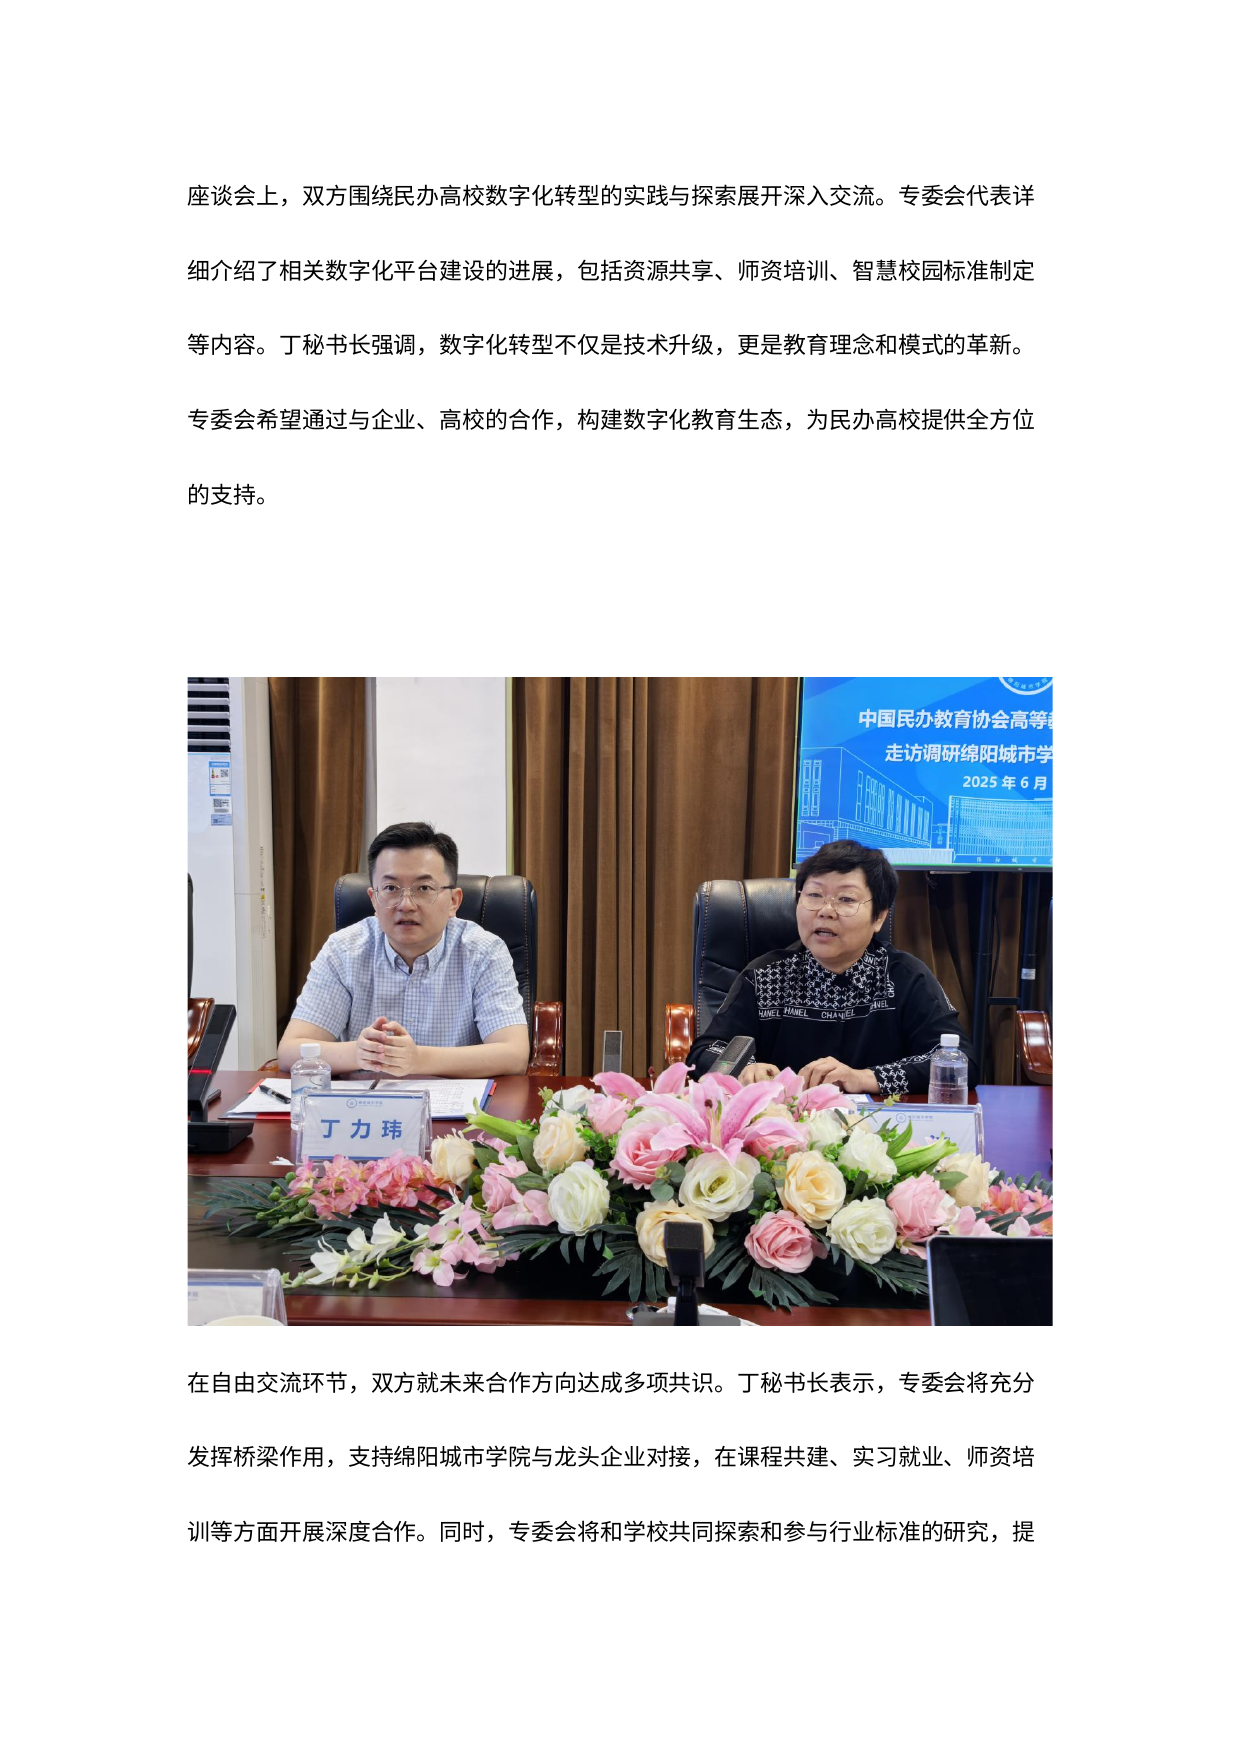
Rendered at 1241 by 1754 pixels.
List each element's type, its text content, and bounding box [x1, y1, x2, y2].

picture [187, 677, 1053, 1326]
text 座谈会上，双方围绕民办高校数字化转型的实践与探索展开深入交流。专委会代表详细介绍了相关数字化平台建设的进展，包括资源共享、师资培训、智慧校园标准制定等内容。丁秘书长强调，数字化转型不仅是技术升级，更是教育理念和模式的革新。专委会希望通过与企业、高校的合作，构建数字化教育生态，为民办高校提供全方位的支持。 [187, 162, 1053, 526]
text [187, 1349, 1053, 1563]
